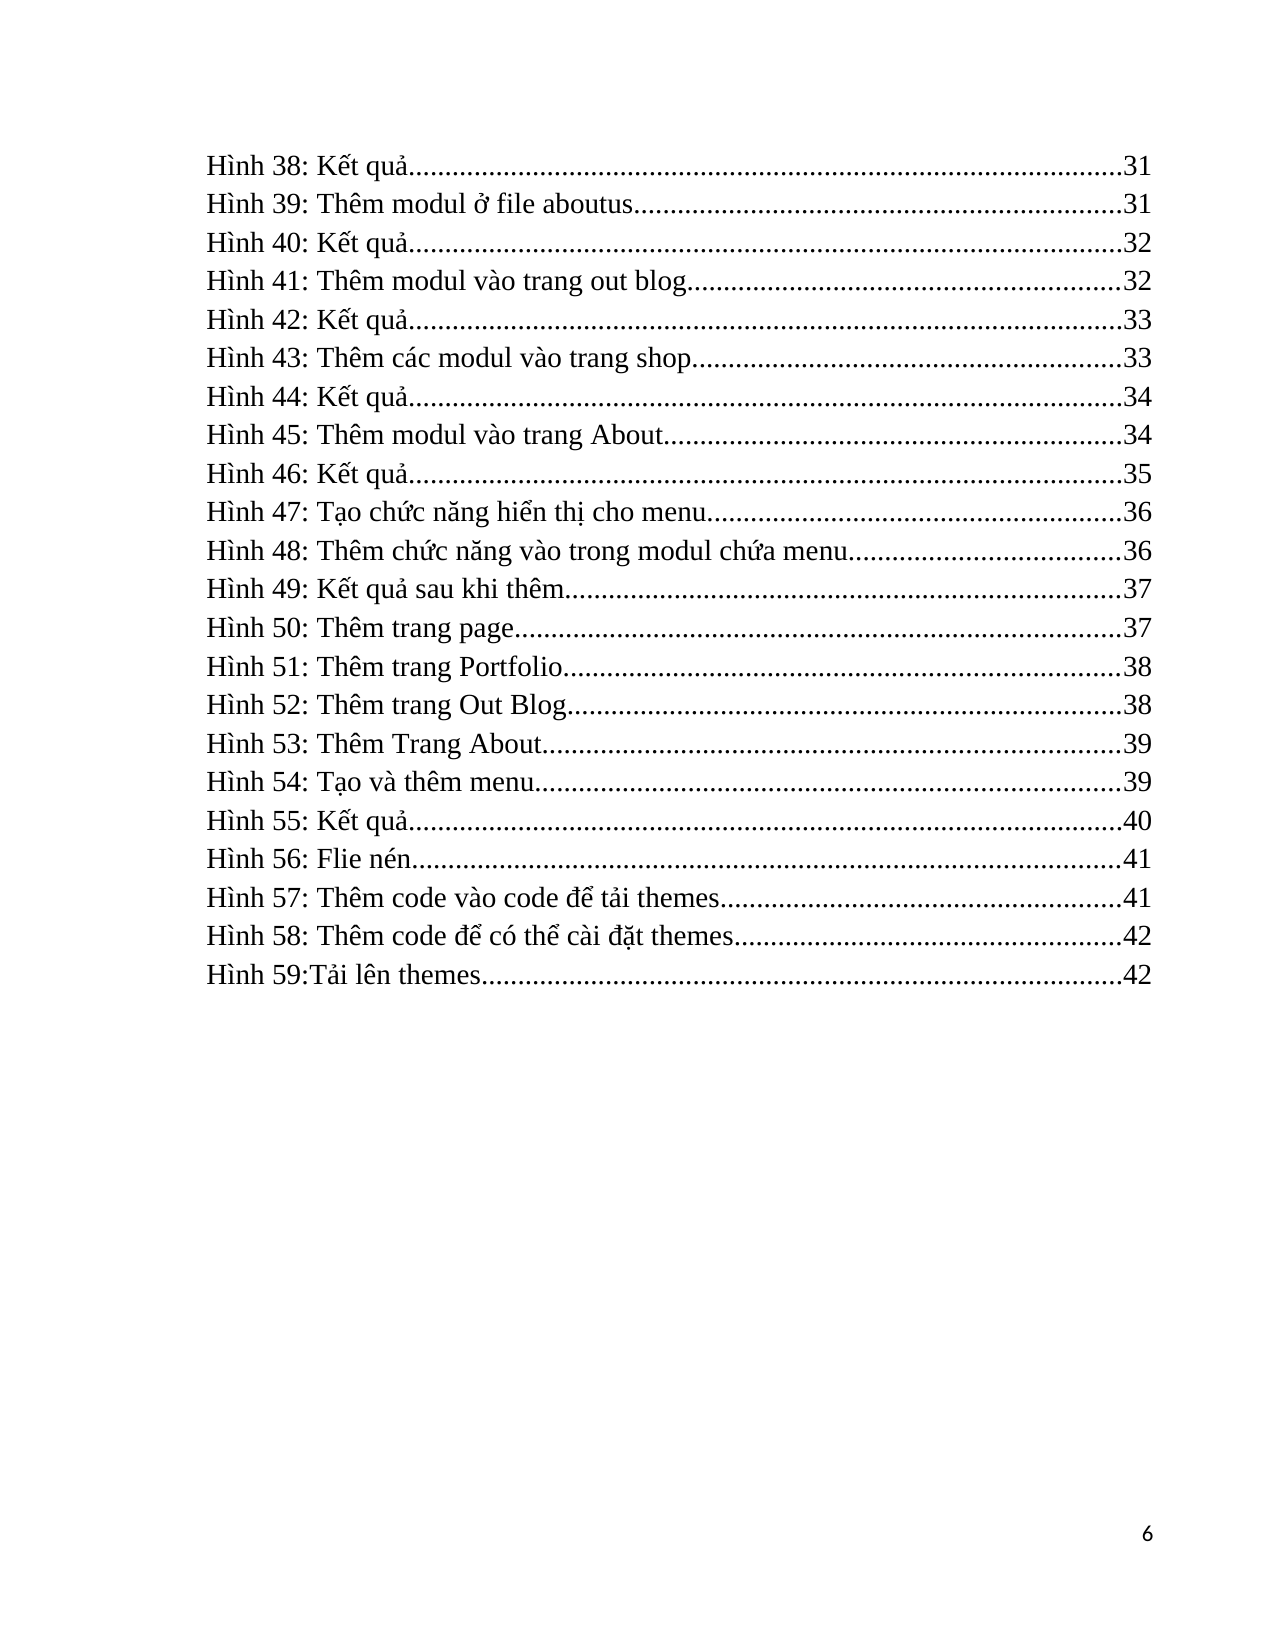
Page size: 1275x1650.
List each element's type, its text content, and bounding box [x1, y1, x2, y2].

text Hình 45: Thêm modul vào trang About 34 [206, 417, 1153, 451]
text Hình 40: Kết quả 32 [206, 225, 1153, 258]
text Hình 48: Thêm chức năng vào trong modul chứa menu 36 [206, 533, 1153, 567]
text Hình 50: Thêm trang page 37 [206, 610, 1153, 644]
text Hình 59:Tải lên themes 42 [206, 957, 1153, 991]
text Hình 47: Tạo chức năng hiển thị cho menu 36 [206, 494, 1153, 528]
text Hình 49: Kết quả sau khi thêm 37 [206, 572, 1153, 605]
text Hình 56: Flie nén 41 [206, 841, 1153, 875]
text Hình 41: Thêm modul vào trang out blog 32 [206, 263, 1153, 297]
text Hình 42: Kết quả 33 [206, 302, 1153, 335]
text Hình 57: Thêm code vào code để tải themes 41 [206, 880, 1153, 913]
text Hình 51: Thêm trang Portfolio 38 [206, 649, 1153, 682]
text Hình 53: Thêm Trang About 39 [206, 726, 1153, 759]
text Hình 38: Kết quả 31 [206, 148, 1153, 181]
text Hình 43: Thêm các modul vào trang shop 33 [206, 340, 1153, 374]
text Hình 52: Thêm trang Out Blog 38 [206, 687, 1153, 721]
text Hình 55: Kết quả 40 [206, 803, 1153, 836]
text Hình 58: Thêm code để có thể cài đặt themes 42 [206, 918, 1153, 952]
text Hình 44: Kết quả 34 [206, 379, 1153, 412]
text Hình 46: Kết quả 35 [206, 456, 1153, 489]
text Hình 39: Thêm modul ở file aboutus 31 [206, 186, 1153, 220]
text Hình 54: Tạo và thêm menu 39 [206, 764, 1153, 798]
